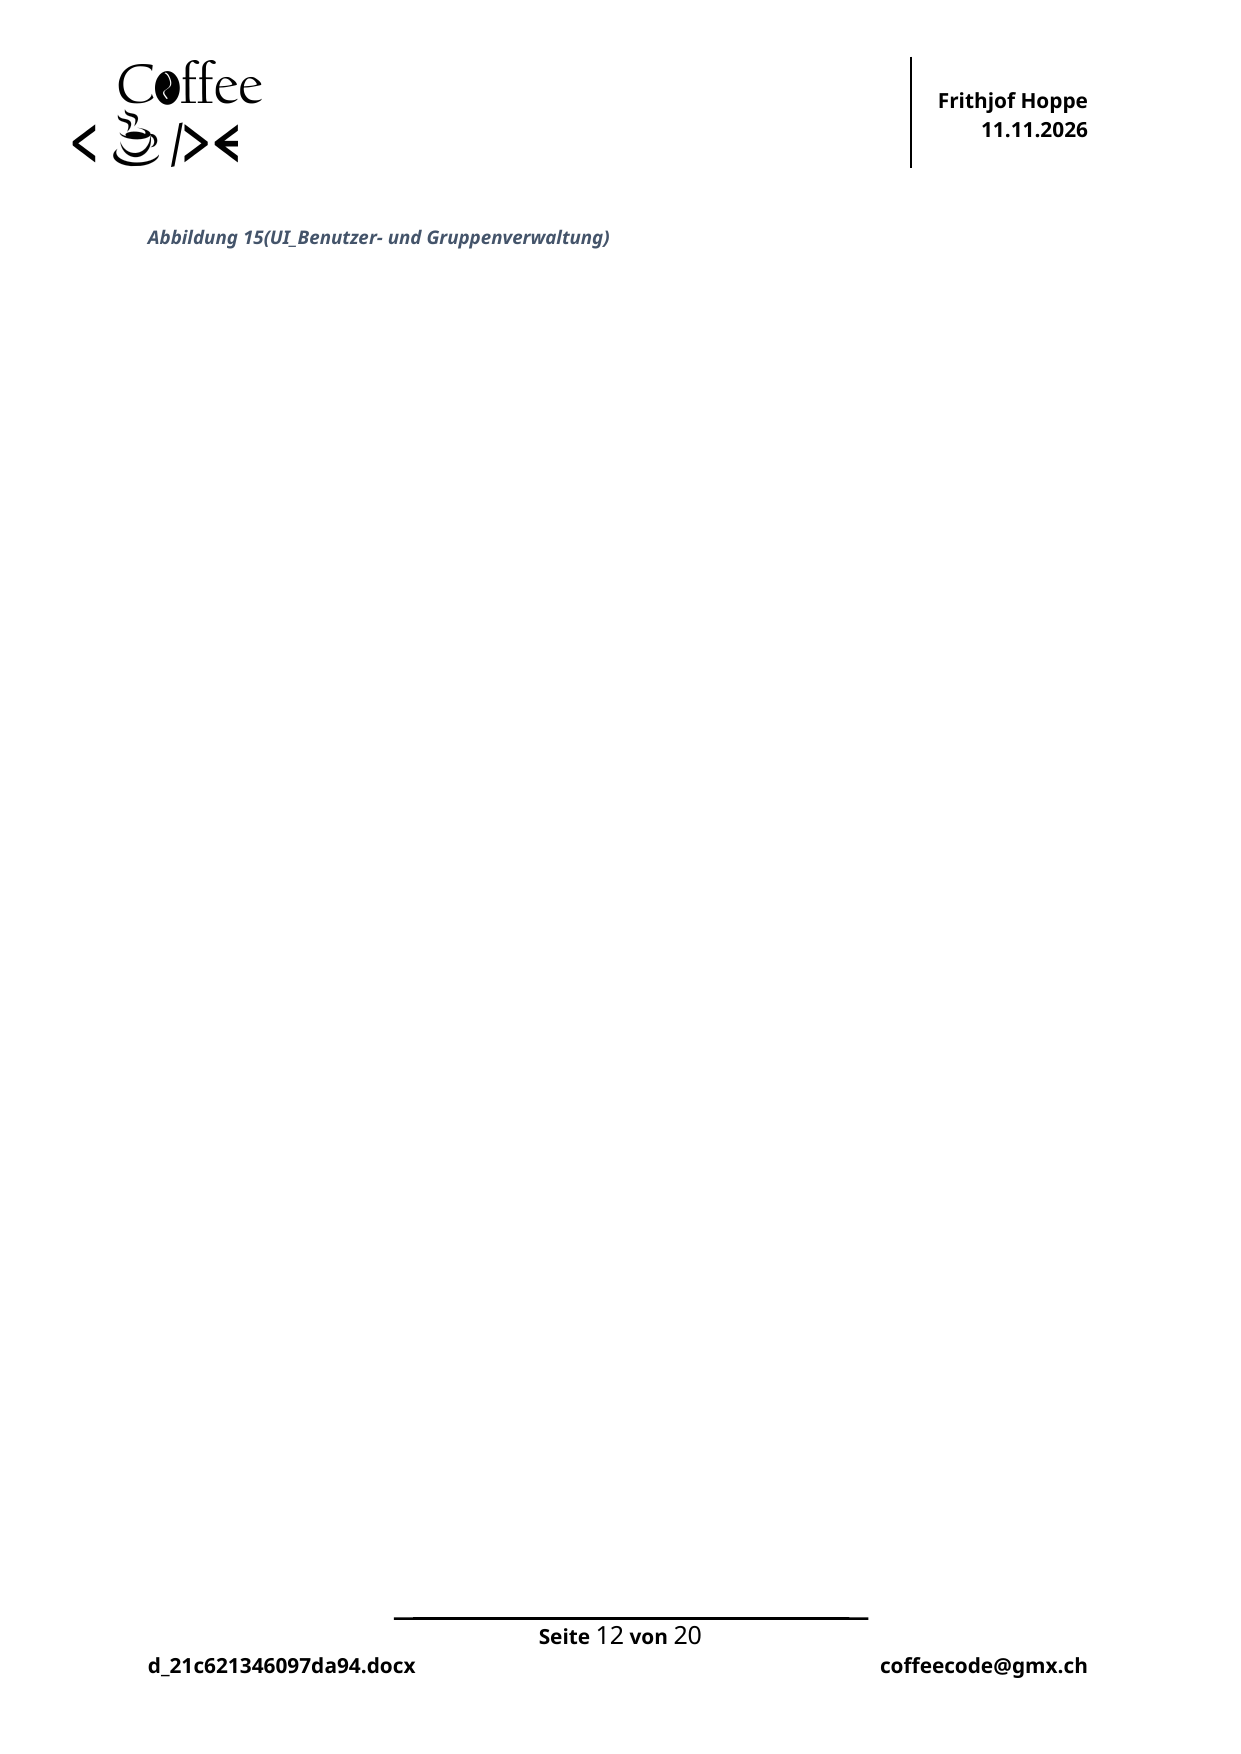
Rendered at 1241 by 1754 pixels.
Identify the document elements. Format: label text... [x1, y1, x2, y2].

picture [72, 60, 262, 179]
text Abbildung 15(UI_Benutzer- und Gruppenverwaltung) [148, 224, 1092, 250]
